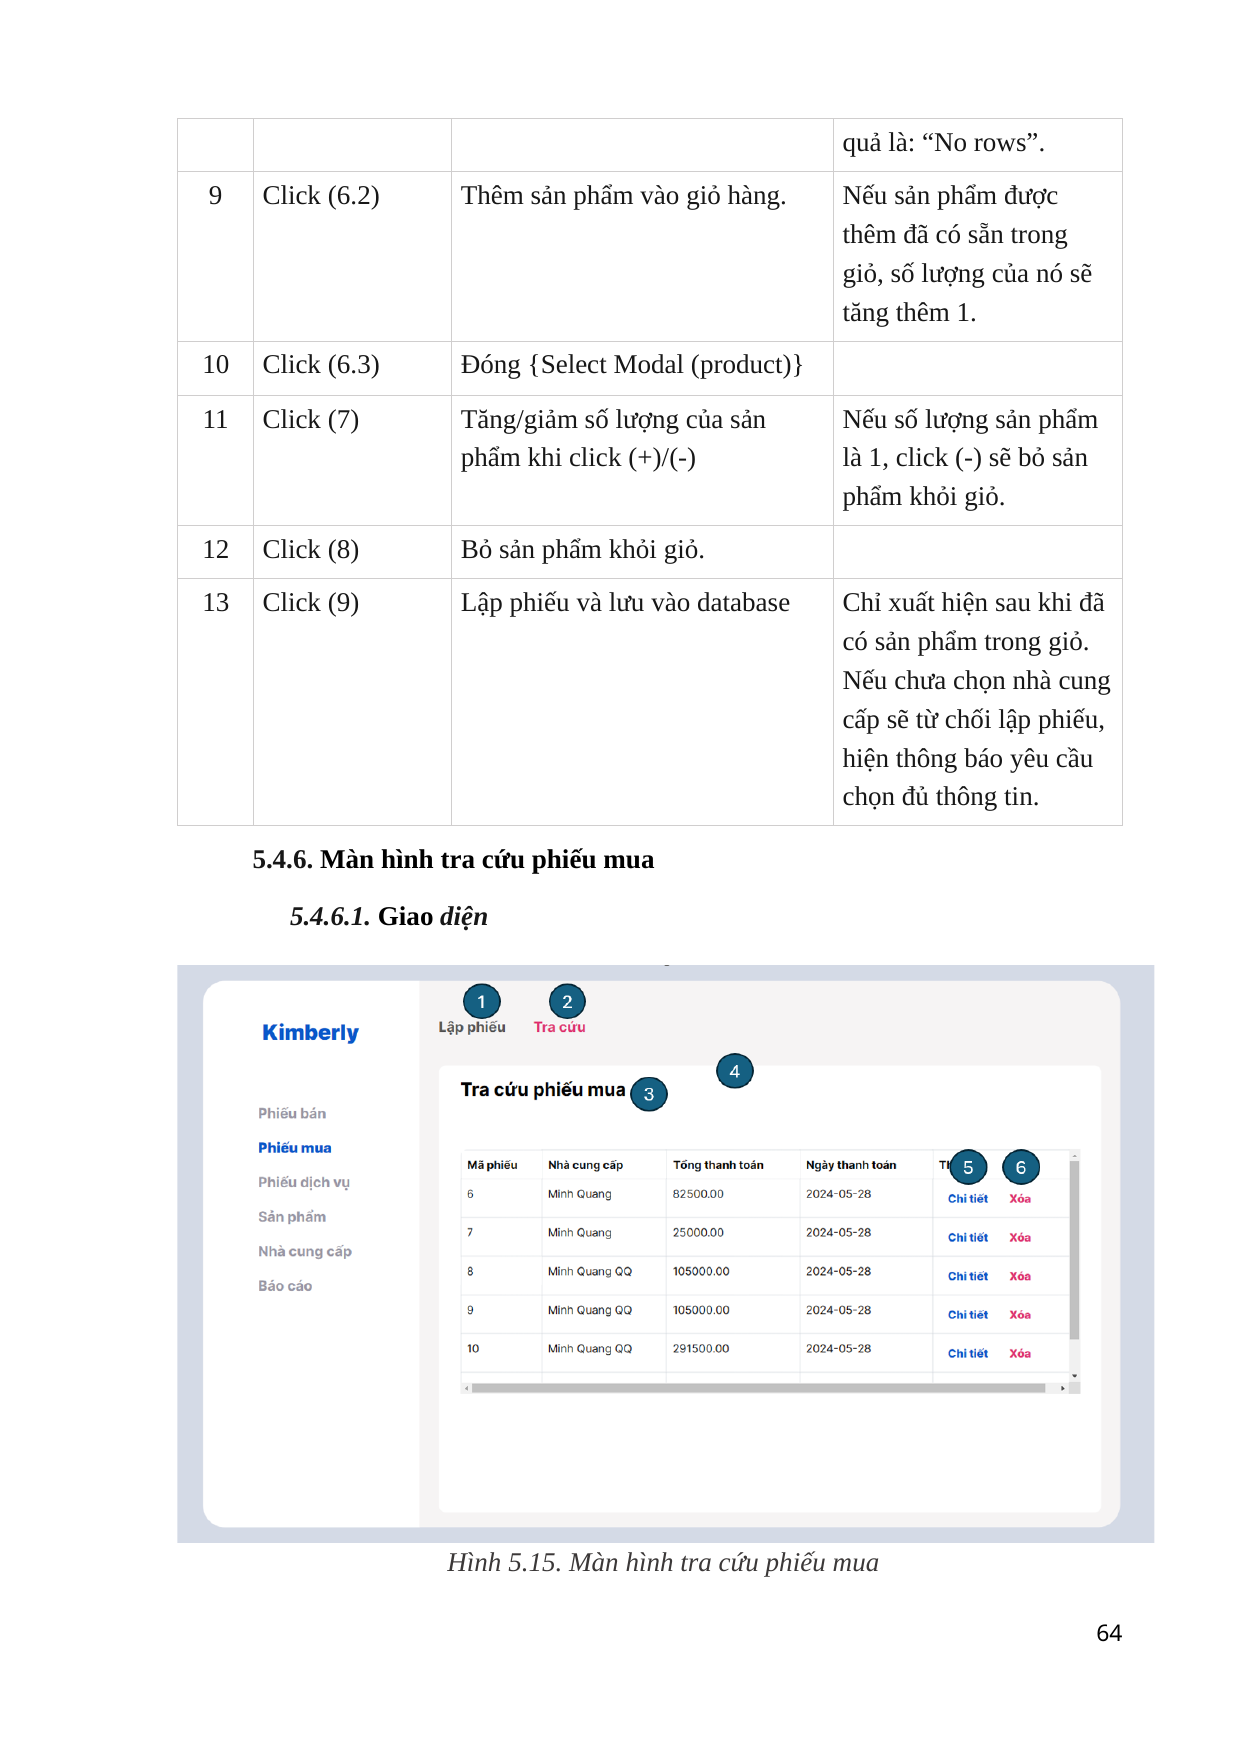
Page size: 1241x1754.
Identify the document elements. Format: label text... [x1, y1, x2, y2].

picture [177, 965, 1155, 1543]
text Giao diện [290, 900, 1122, 931]
text Màn hình tra cứu phiếu mua [252, 843, 1122, 874]
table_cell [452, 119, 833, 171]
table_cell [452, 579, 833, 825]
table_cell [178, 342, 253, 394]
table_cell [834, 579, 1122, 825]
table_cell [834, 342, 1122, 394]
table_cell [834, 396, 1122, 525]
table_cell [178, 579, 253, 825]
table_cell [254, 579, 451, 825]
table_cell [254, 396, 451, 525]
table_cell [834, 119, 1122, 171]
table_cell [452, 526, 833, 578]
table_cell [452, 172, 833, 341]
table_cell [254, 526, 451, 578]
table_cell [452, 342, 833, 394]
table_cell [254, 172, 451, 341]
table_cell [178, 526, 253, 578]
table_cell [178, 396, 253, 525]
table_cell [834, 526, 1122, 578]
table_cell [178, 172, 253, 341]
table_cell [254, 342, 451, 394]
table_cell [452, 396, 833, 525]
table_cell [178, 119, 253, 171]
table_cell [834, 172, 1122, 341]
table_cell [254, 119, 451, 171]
